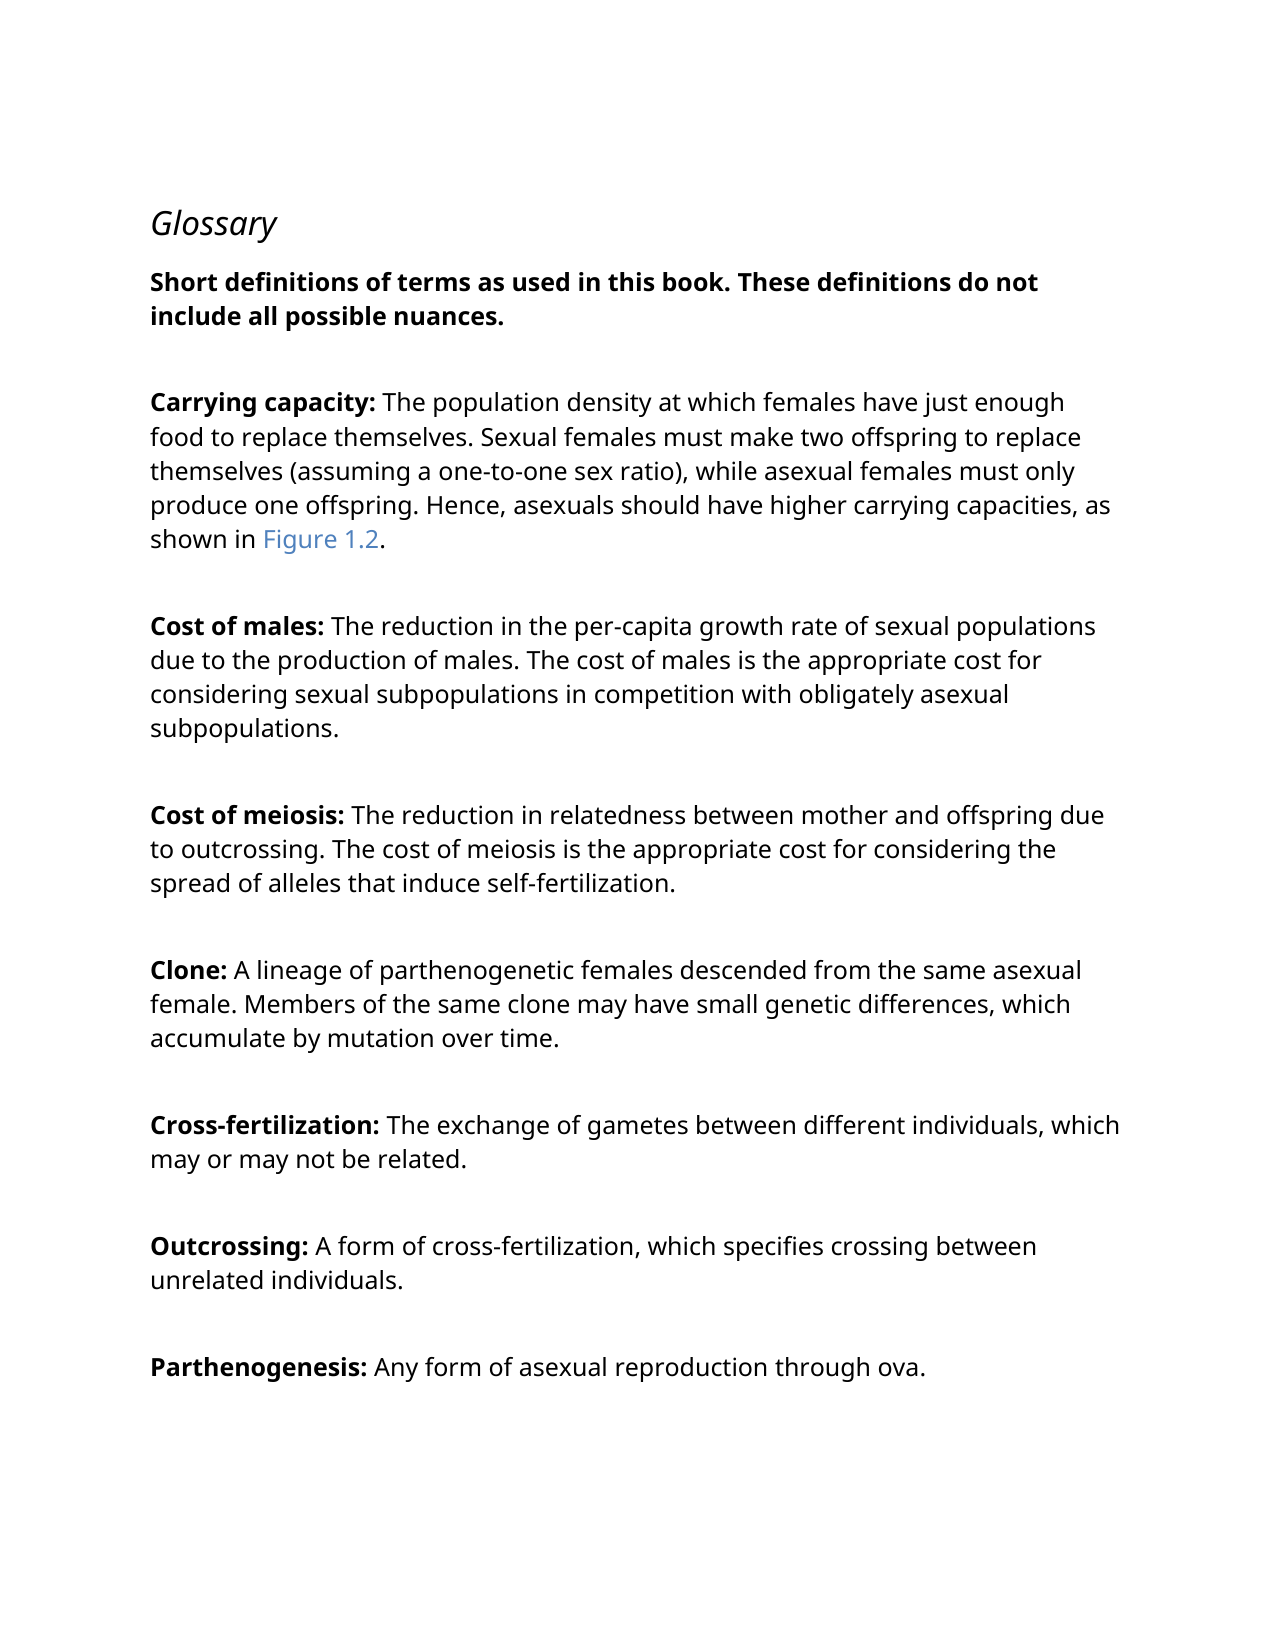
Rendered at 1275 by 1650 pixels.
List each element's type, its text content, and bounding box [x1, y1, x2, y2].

text Cost of meiosis: The reduction in relatedness between mother and offspring due to outcrossing. The cost of meiosis is the appropriate cost for considering the spread of alleles that induce self-fertilization. [150, 797, 1125, 933]
text Carrying capacity: The population density at which females have just enough food to replace themselves. Sexual females must make two offspring to replace themselves (assuming a one-to-one sex ratio), while asexual females must only produce one offspring. Hence, asexuals should have higher carrying capacities, as shown in Figure 1.2. [150, 385, 1125, 589]
text Cross-fertilization: The exchange of gametes between different individuals, which may or may not be related. [150, 1107, 1125, 1209]
text Short definitions of terms as used in this book. These definitions do not include all possible nuances. [150, 264, 1125, 366]
text Parthenogenesis: Any form of asexual reproduction through ova. [150, 1349, 1125, 1417]
subtitle Glossary [150, 200, 1125, 245]
text Clone: A lineage of parthenogenetic females descended from the same asexual female. Members of the same clone may have small genetic differences, which accumulate by mutation over time. [150, 952, 1125, 1088]
text Cost of males: The reduction in the per-capita growth rate of sexual populations due to the production of males. The cost of males is the appropriate cost for considering sexual subpopulations in competition with obligately asexual subpopulations. [150, 608, 1125, 778]
text Outcrossing: A form of cross-fertilization, which specifies crossing between unrelated individuals. [150, 1228, 1125, 1330]
